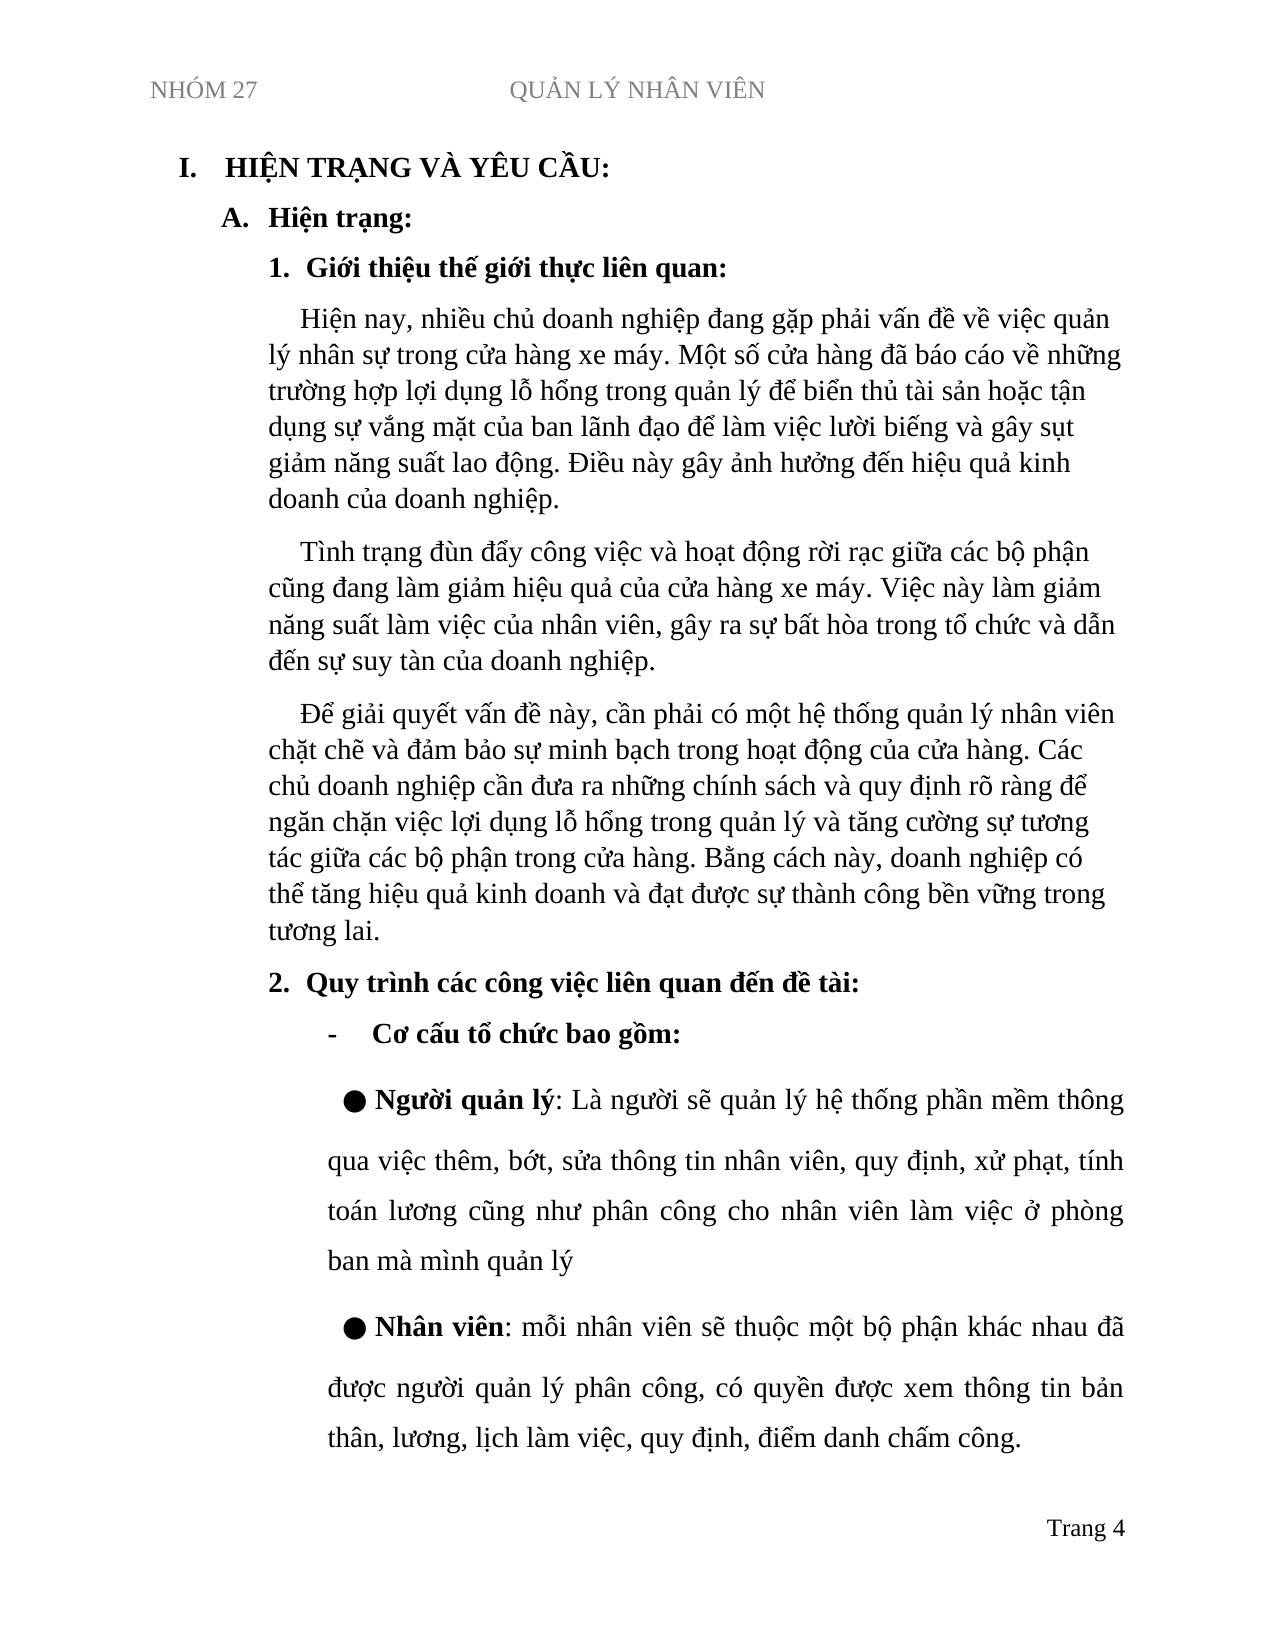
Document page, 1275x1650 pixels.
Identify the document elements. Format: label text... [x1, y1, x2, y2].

list Người quản lý: Là người sẽ quản lý hệ thống phần mềm thông qua việc thêm, bớt, sửa thông tin nhân viên, quy định, xử phạt, tính toán lương cũng như phân công cho nhân viên làm việc ở phòng ban mà mình quản lý [327, 1066, 1125, 1277]
list HIỆN TRẠNG VÀ YÊU CẦU: [187, 150, 1125, 183]
list Quy trình các công việc liên quan đến đề tài: [268, 965, 1125, 999]
list Cơ cấu tổ chức bao gồm: [327, 1016, 1125, 1049]
text Để giải quyết vấn đề này, cần phải có một hệ thống quản lý nhân viên chặt chẽ và đảm bảo sự minh bạch trong hoạt động của cửa hàng. Các chủ doanh nghiệp cần đưa ra những chính sách và quy định rõ ràng để ngăn chặn việc lợi dụng lỗ hổng trong quản lý và tăng cường sự tương tác giữa các bộ phận trong cửa hàng. Bằng cách này, doanh nghiệp có thể tăng hiệu quả kinh doanh và đạt được sự thành công bền vững trong tương lai. [268, 696, 1125, 946]
text Tình trạng đùn đẩy công việc và hoạt động rời rạc giữa các bộ phận cũng đang làm giảm hiệu quả của cửa hàng xe máy. Việc này làm giảm năng suất làm việc của nhân viên, gây ra sự bất hòa trong tổ chức và dẫn đến sự suy tàn của doanh nghiệp. [268, 534, 1125, 676]
list Giới thiệu thế giới thực liên quan: [268, 251, 1125, 284]
list Hiện trạng: [221, 200, 1125, 234]
list Nhân viên: mỗi nhân viên sẽ thuộc một bộ phận khác nhau đã được người quản lý phân công, có quyền được xem thông tin bản thân, lương, lịch làm việc, quy định, điểm danh chấm công. [327, 1293, 1125, 1454]
text Hiện nay, nhiều chủ doanh nghiệp đang gặp phải vấn đề về việc quản lý nhân sự trong cửa hàng xe máy. Một số cửa hàng đã báo cáo về những trường hợp lợi dụng lỗ hổng trong quản lý để biển thủ tài sản hoặc tận dụng sự vắng mặt của ban lãnh đạo để làm việc lười biếng và gây sụt giảm năng suất lao động. Điều này gây ảnh hưởng đến hiệu quả kinh doanh của doanh nghiệp. [268, 301, 1125, 515]
